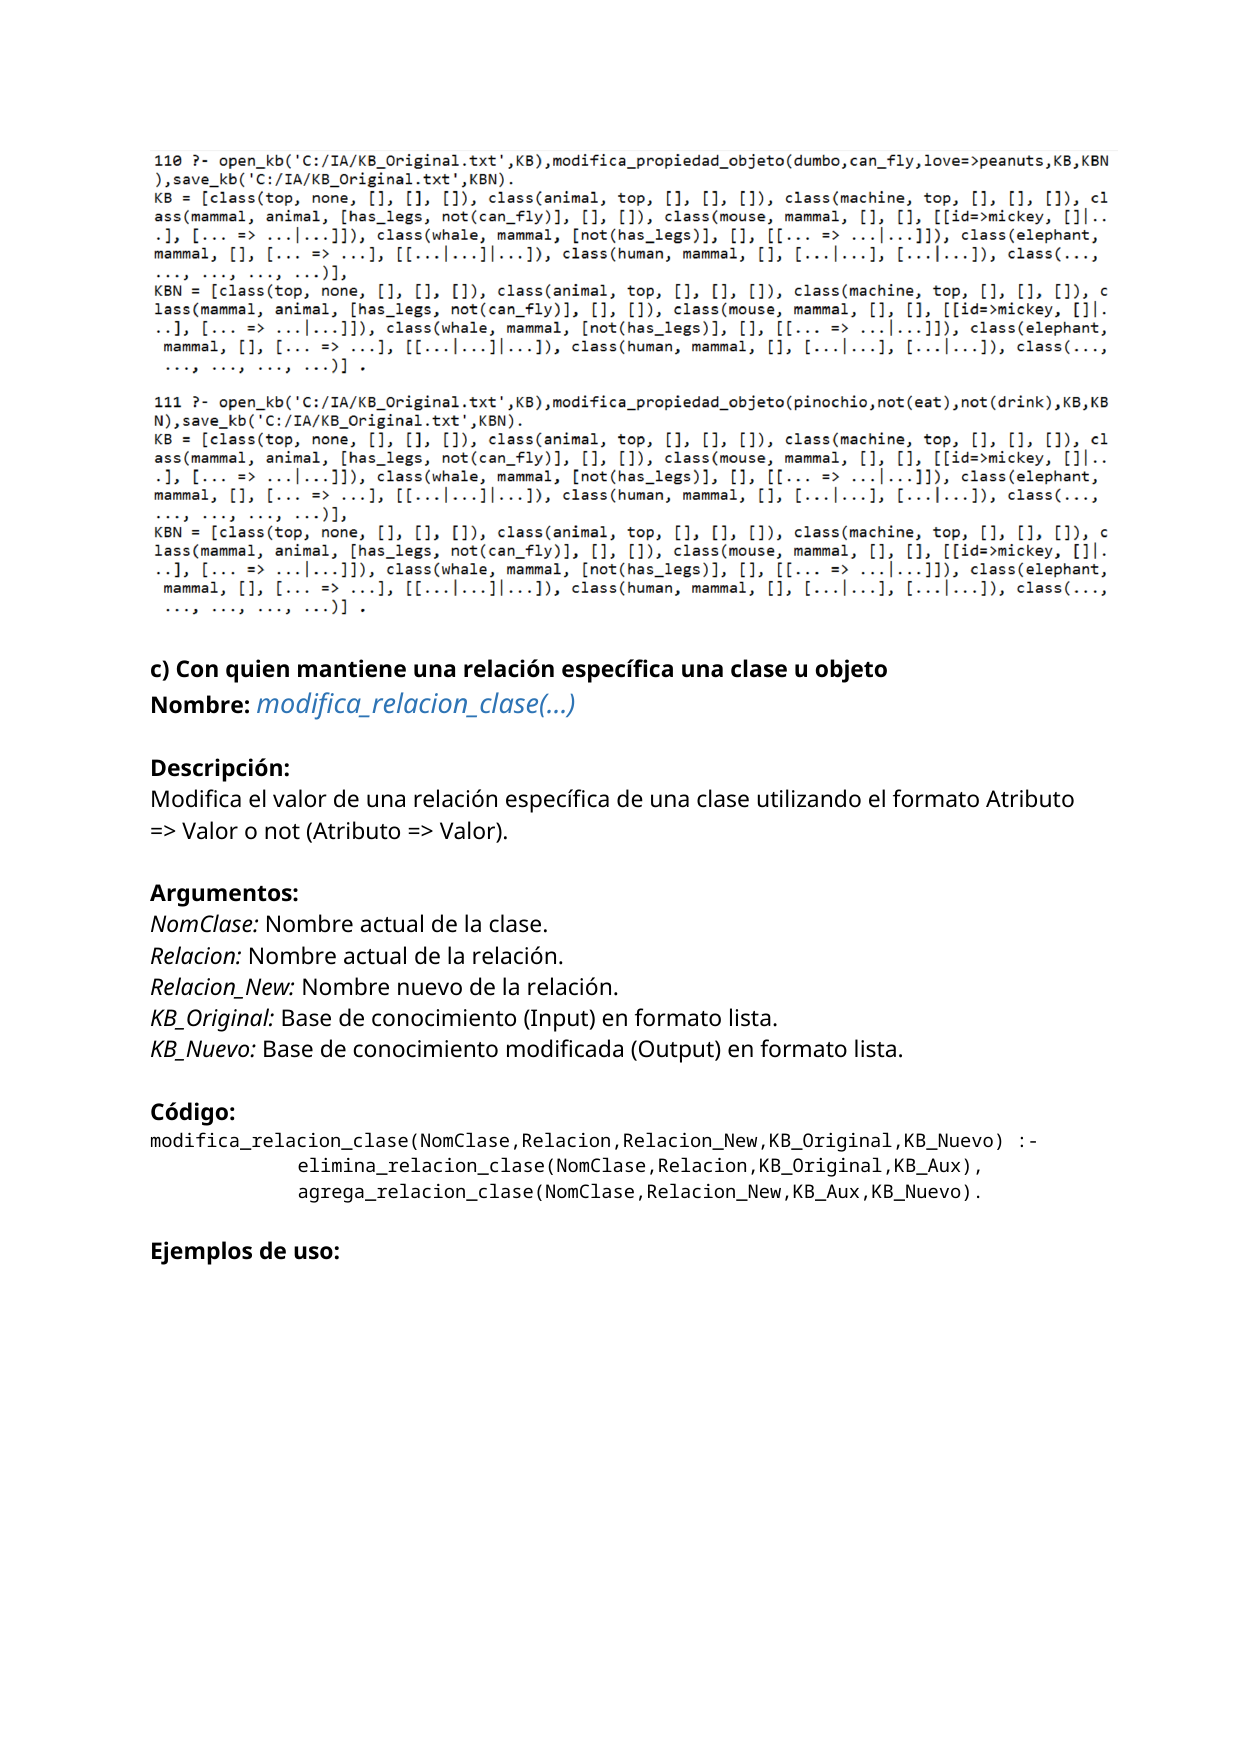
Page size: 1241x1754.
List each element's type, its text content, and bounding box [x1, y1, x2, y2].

text Relacion_New: Nombre nuevo de la relación. [150, 971, 1090, 1002]
text Argumentos: [150, 877, 1090, 908]
text elimina_relacion_clase(NomClase,Relacion,KB_Original,KB_Aux), [150, 1153, 1090, 1178]
text modifica_relacion_clase(NomClase,Relacion,Relacion_New,KB_Original,KB_Nuevo) :- [150, 1127, 1090, 1153]
text Relacion: Nombre actual de la relación. [150, 940, 1090, 971]
text KB_Original: Base de conocimiento (Input) en formato lista. [150, 1002, 1090, 1033]
text Código: [150, 1096, 1090, 1127]
text c) Con quien mantiene una relación específica una clase u objeto [150, 653, 1090, 684]
text Nombre: modifica_relacion_clase(...) [150, 684, 1090, 721]
text KB_Nuevo: Base de conocimiento modificada (Output) en formato lista. [150, 1033, 1090, 1065]
picture [150, 150, 1118, 622]
text Modifica el valor de una relación específica de una clase utilizando el formato Atributo => Valor o not (Atributo => Valor). [150, 783, 1090, 846]
text NomClase: Nombre actual de la clase. [150, 908, 1090, 940]
text Ejemplos de uso: [150, 1235, 1090, 1266]
text Descripción: [150, 752, 1090, 783]
text agrega_relacion_clase(NomClase,Relacion_New,KB_Aux,KB_Nuevo). [150, 1178, 1090, 1204]
